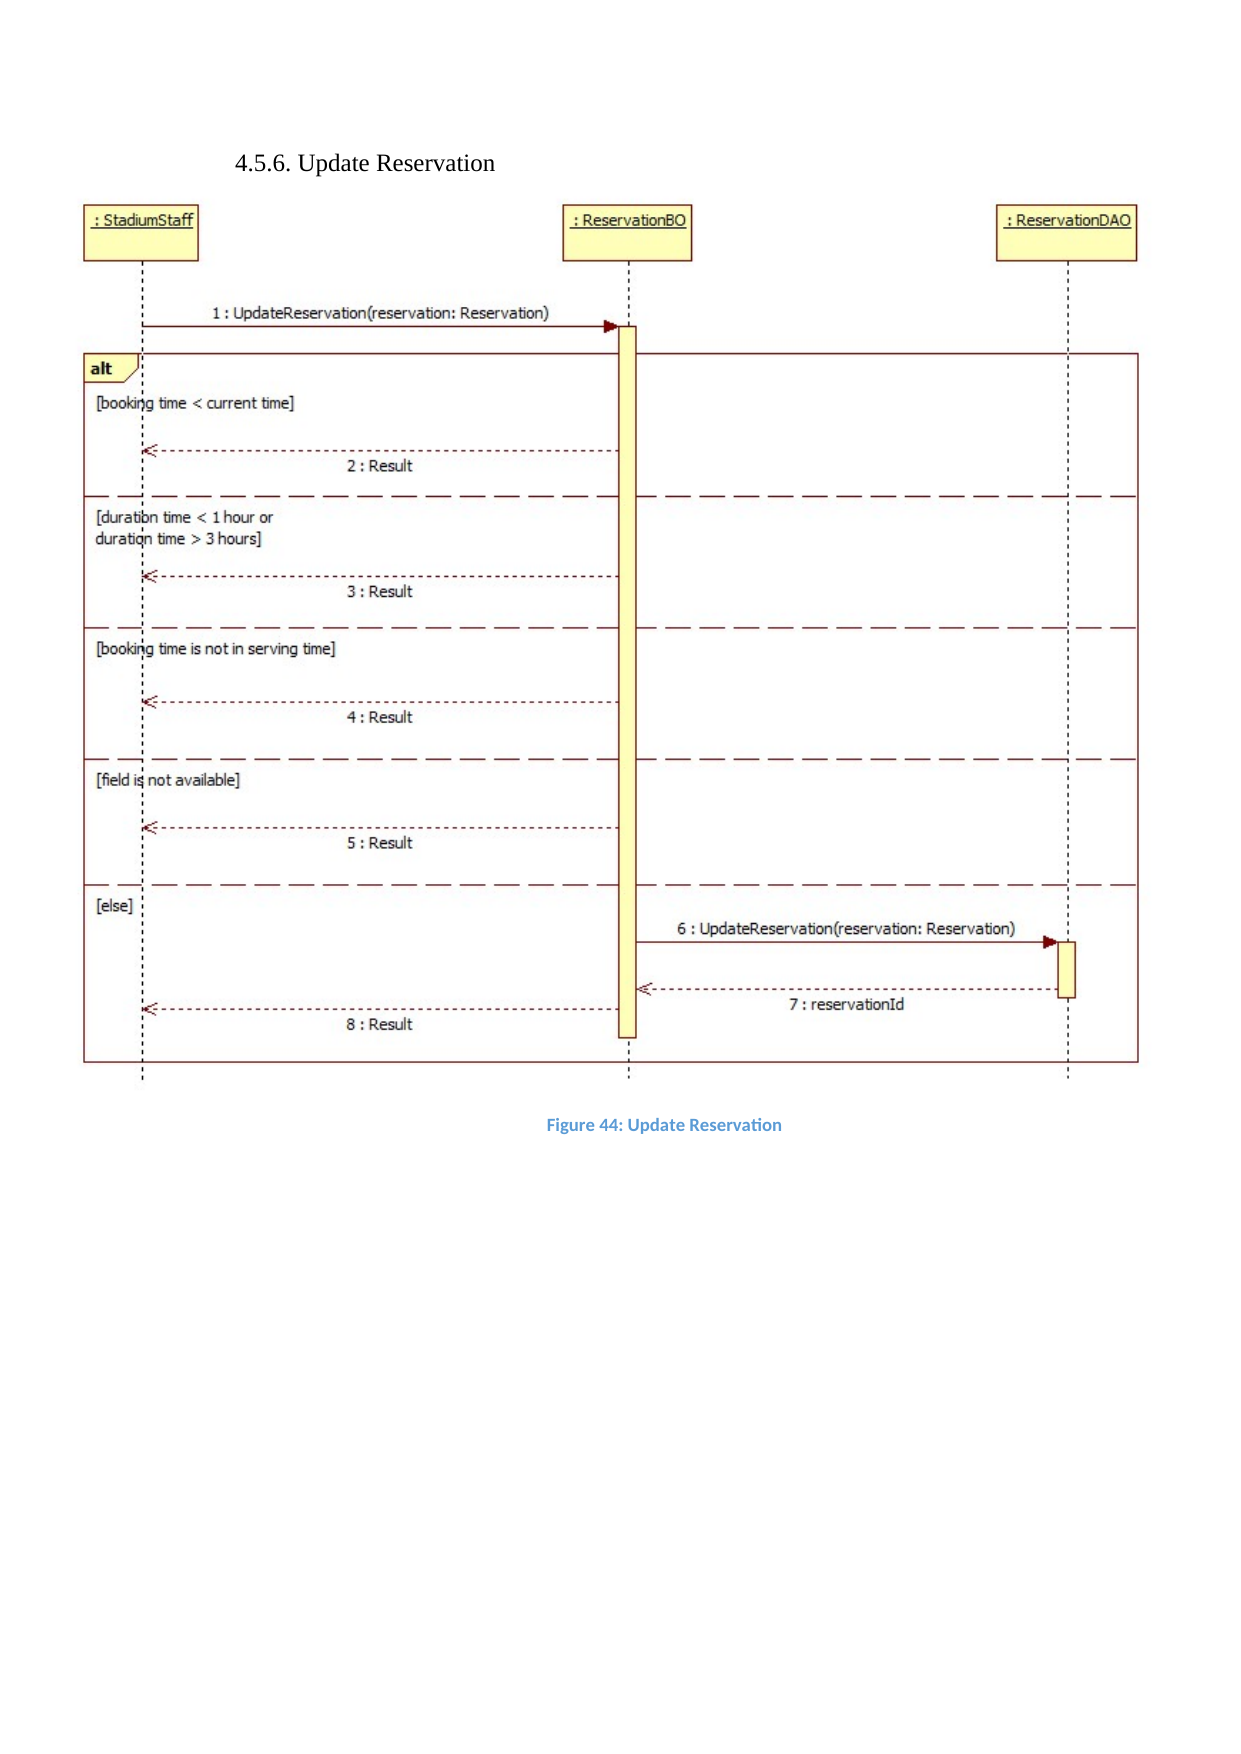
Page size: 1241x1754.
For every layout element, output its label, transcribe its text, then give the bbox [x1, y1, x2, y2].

text Figure 44: Update Reservation [207, 1113, 1122, 1136]
picture [55, 177, 1166, 1113]
subtitle Update Reservation [235, 148, 1124, 176]
